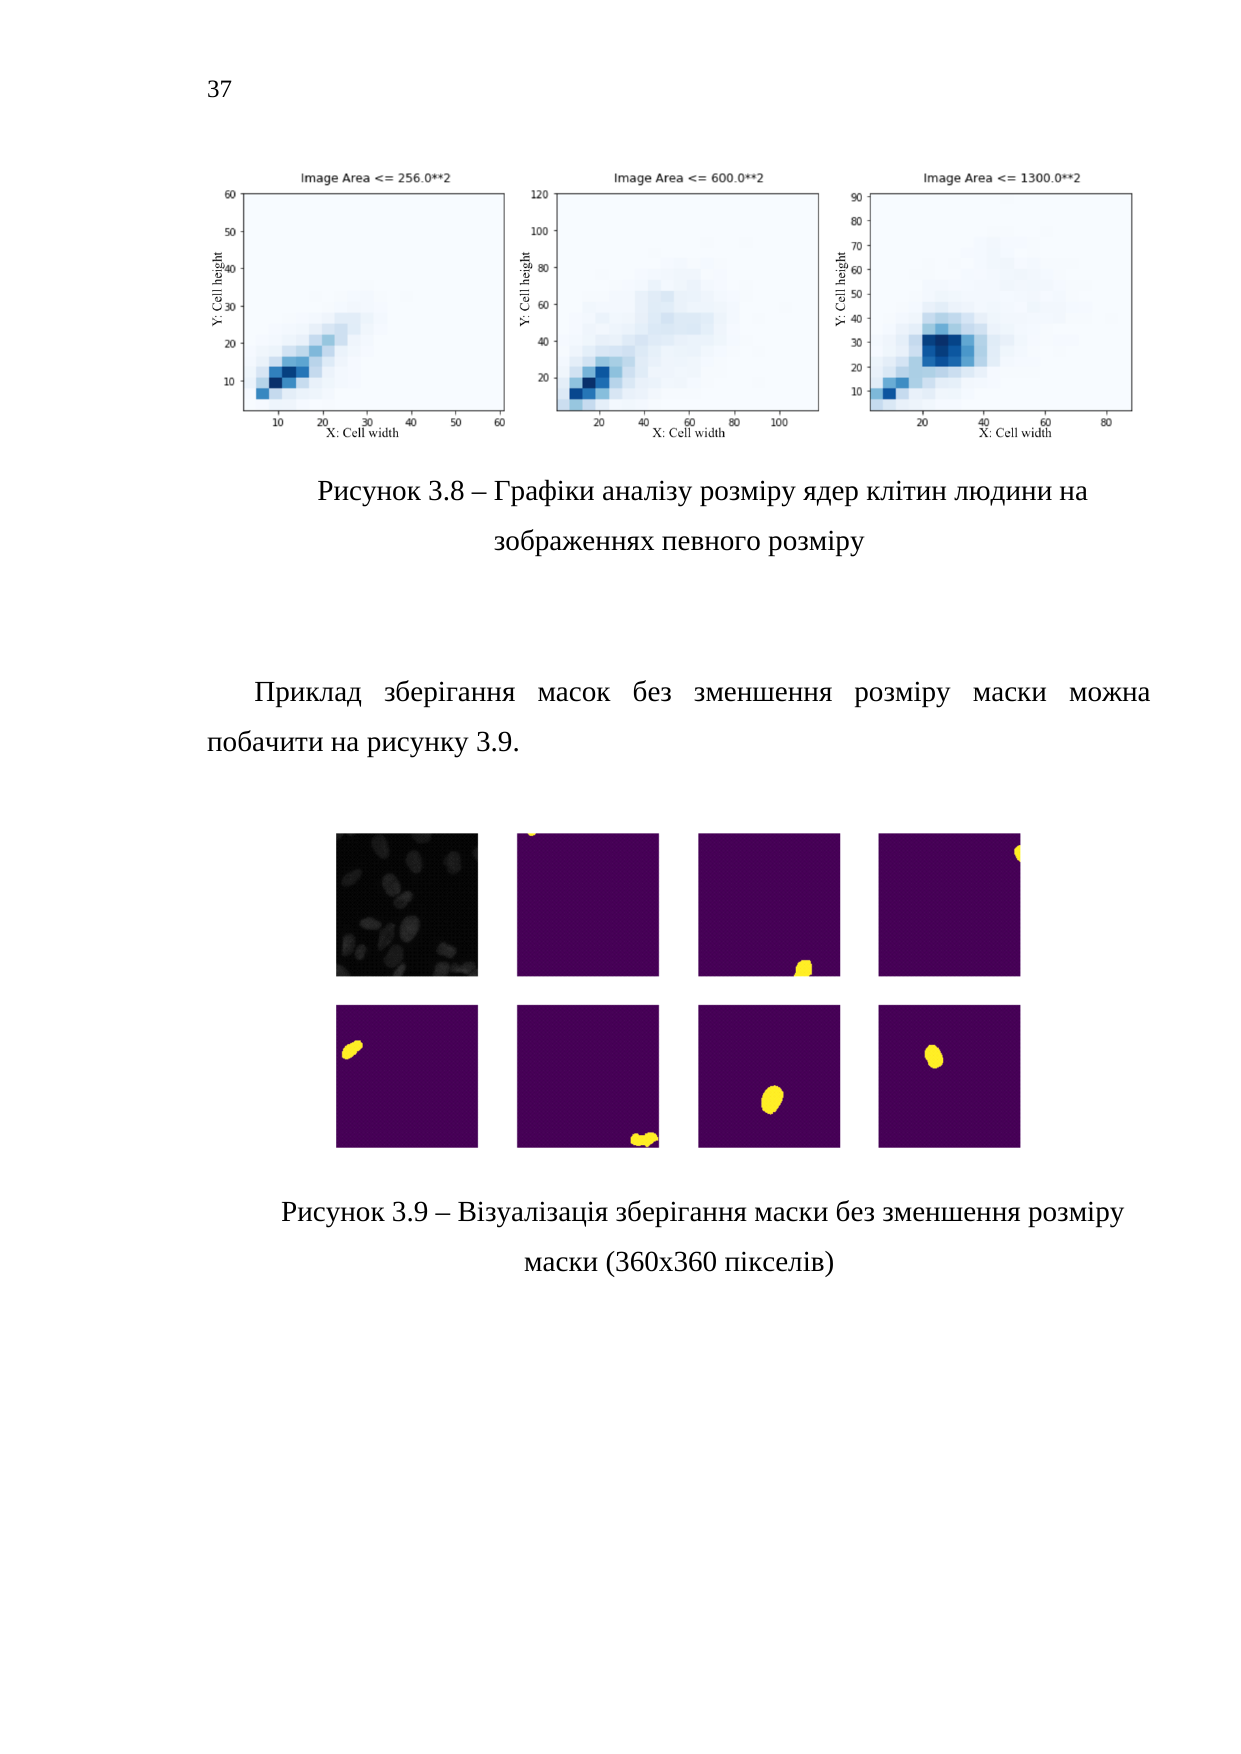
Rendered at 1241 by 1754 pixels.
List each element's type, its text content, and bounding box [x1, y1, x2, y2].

picture [325, 824, 1034, 1161]
text Рисунок 3.9 – Візуалізація зберігання маски без зменшення розміру маски (360х360 пікселів) [207, 1194, 1152, 1278]
picture [206, 160, 1152, 440]
text Приклад зберігання масок без зменшення розміру маски можна побачити на рисунку 3.9. [207, 674, 1152, 758]
text Рисунок 3.8 – Графіки аналізу розміру ядер клітин людини на зображеннях певного розміру [207, 473, 1152, 557]
